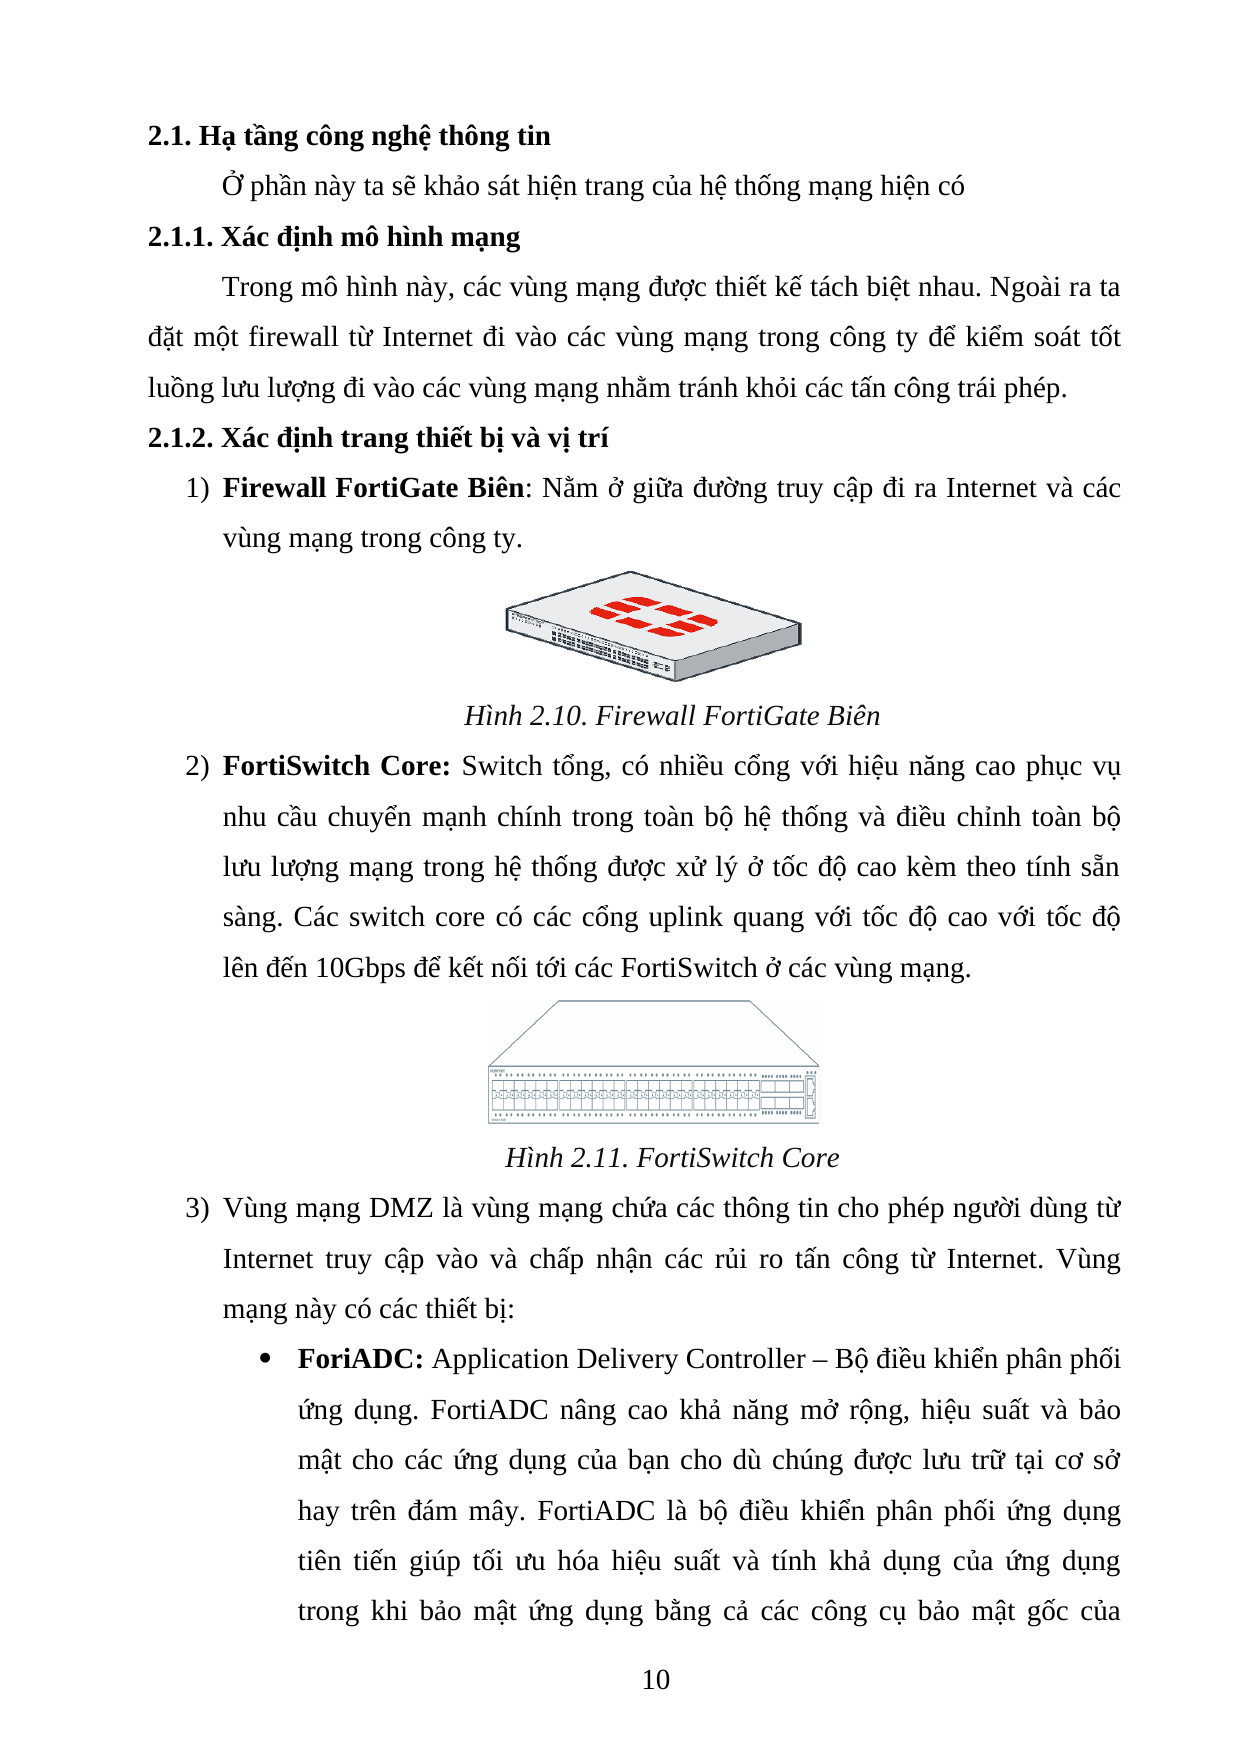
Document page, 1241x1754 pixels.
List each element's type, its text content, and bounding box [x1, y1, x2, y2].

text Ở phần này ta sẽ khảo sát hiện trang của hệ thống mạng hiện có [148, 168, 1122, 202]
picture [505, 571, 802, 682]
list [260, 1342, 1122, 1627]
list Firewall FortiGate Biên: Nằm ở giữa đường truy cập đi ra Internet và các vùng mạng trong công ty. [185, 470, 1122, 554]
subtitle Xác định trang thiết bị và vị trí [148, 420, 1122, 453]
subtitle Xác định mô hình mạng [148, 219, 1122, 252]
list FortiSwitch Core: Switch tổng, có nhiều cổng với hiệu năng cao phục vụ nhu cầu chuyển mạnh chính trong toàn bộ hệ thống và điều chỉnh toàn bộ lưu lượng mạng trong hệ thống được xử lý ở tốc độ cao kèm theo tính sẵn sàng. Các switch core có các cổng uplink quang với tốc độ cao với tốc độ lên đến 10Gbps để kết nối tới các FortiSwitch ở các vùng mạng. [185, 748, 1122, 983]
list Vùng mạng DMZ là vùng mạng chứa các thông tin cho phép người dùng từ Internet truy cập vào và chấp nhận các rủi ro tấn công từ Internet. Vùng mạng này có các thiết bị: [185, 1191, 1122, 1325]
text Trong mô hình này, các vùng mạng được thiết kế tách biệt nhau. Ngoài ra ta đặt một firewall từ Internet đi vào các vùng mạng trong công ty để kiểm soát tốt luồng lưu lượng đi vào các vùng mạng nhằm tránh khỏi các tấn công trái phép. [148, 269, 1122, 403]
subtitle Hạ tầng công nghệ thông tin [148, 118, 1122, 152]
picture [488, 1000, 820, 1124]
